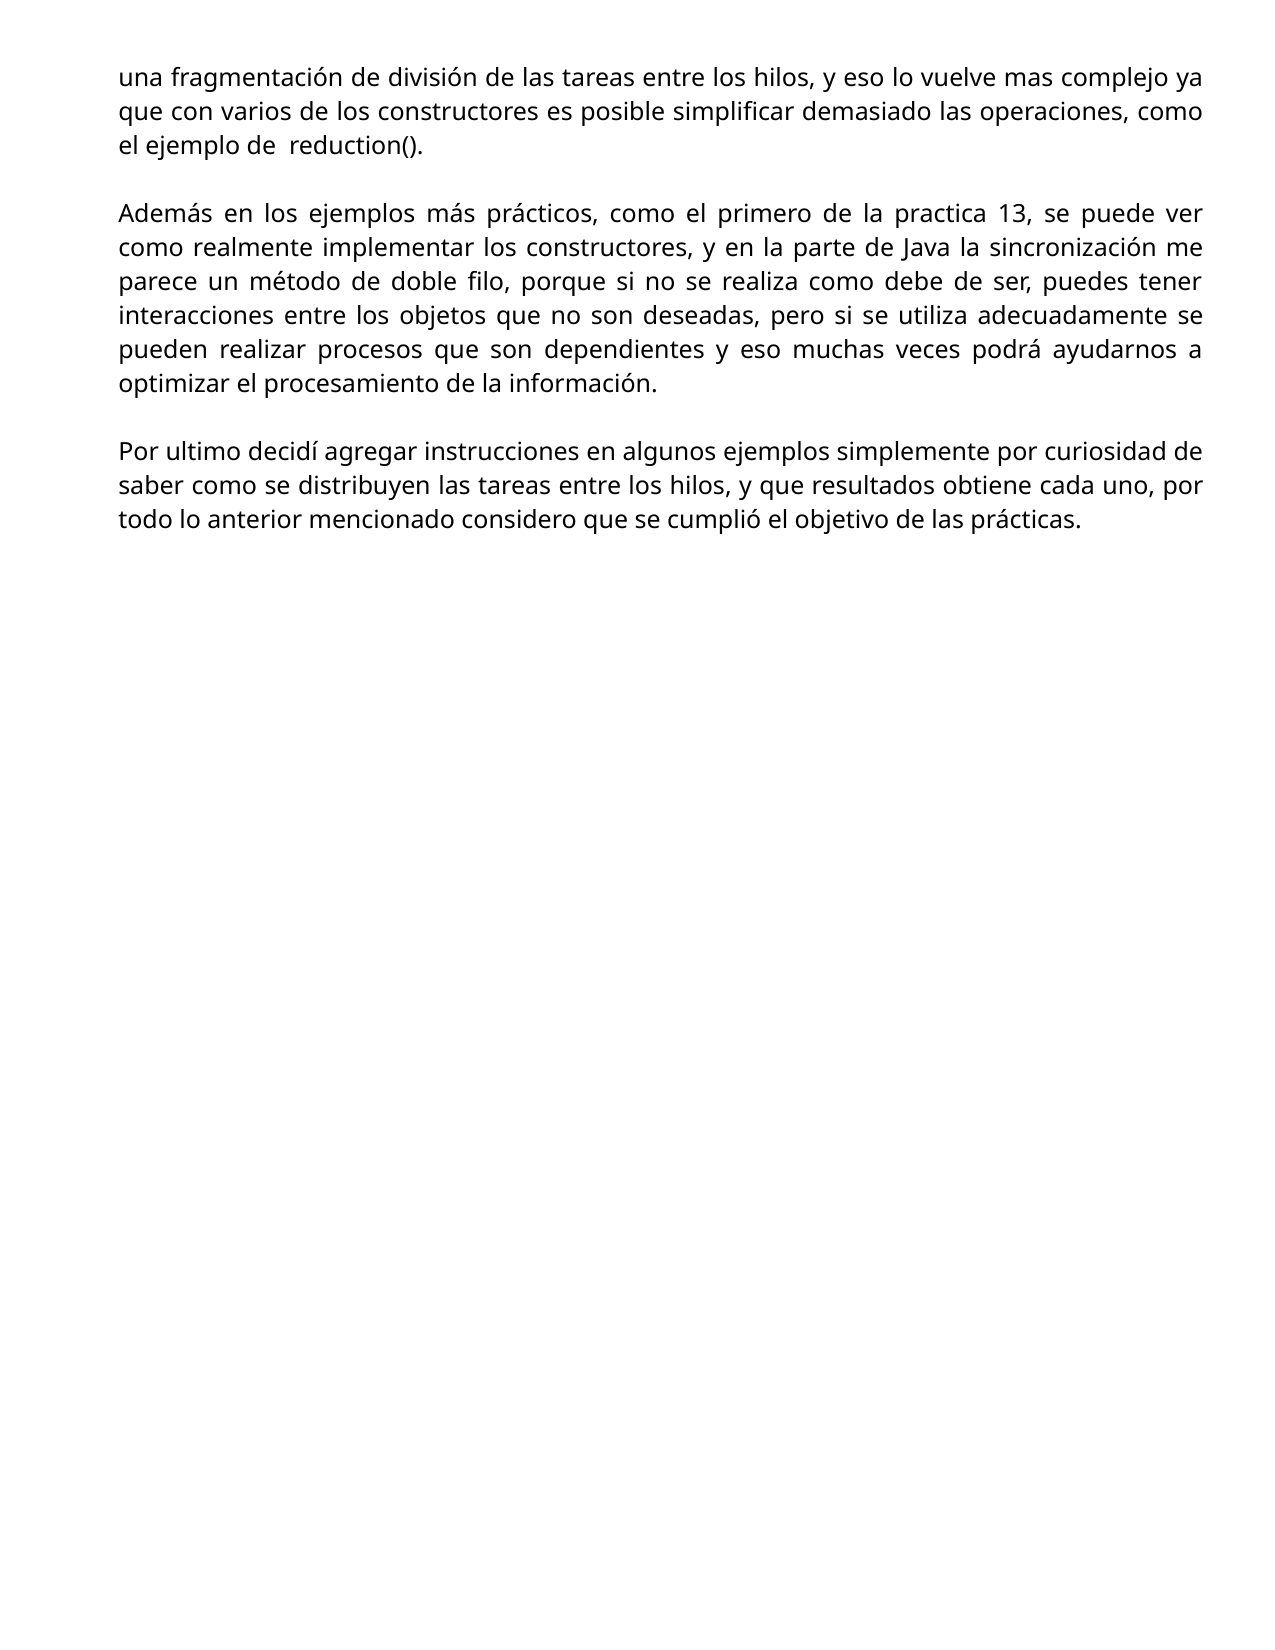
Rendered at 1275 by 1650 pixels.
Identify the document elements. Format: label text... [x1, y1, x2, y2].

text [118, 59, 1205, 161]
text Además en los ejemplos más prácticos, como el primero de la practica 13, se puede ver como realmente implementar los constructores, y en la parte de Java la sincronización me parece un método de doble filo, porque si no se realiza como debe de ser, puedes tener interacciones entre los objetos que no son deseadas, pero si se utiliza adecuadamente se pueden realizar procesos que son dependientes y eso muchas veces podrá ayudarnos a optimizar el procesamiento de la información. [118, 195, 1205, 400]
text Por ultimo decidí agregar instrucciones en algunos ejemplos simplemente por curiosidad de saber como se distribuyen las tareas entre los hilos, y que resultados obtiene cada uno, por todo lo anterior mencionado considero que se cumplió el objetivo de las prácticas. [118, 434, 1205, 536]
